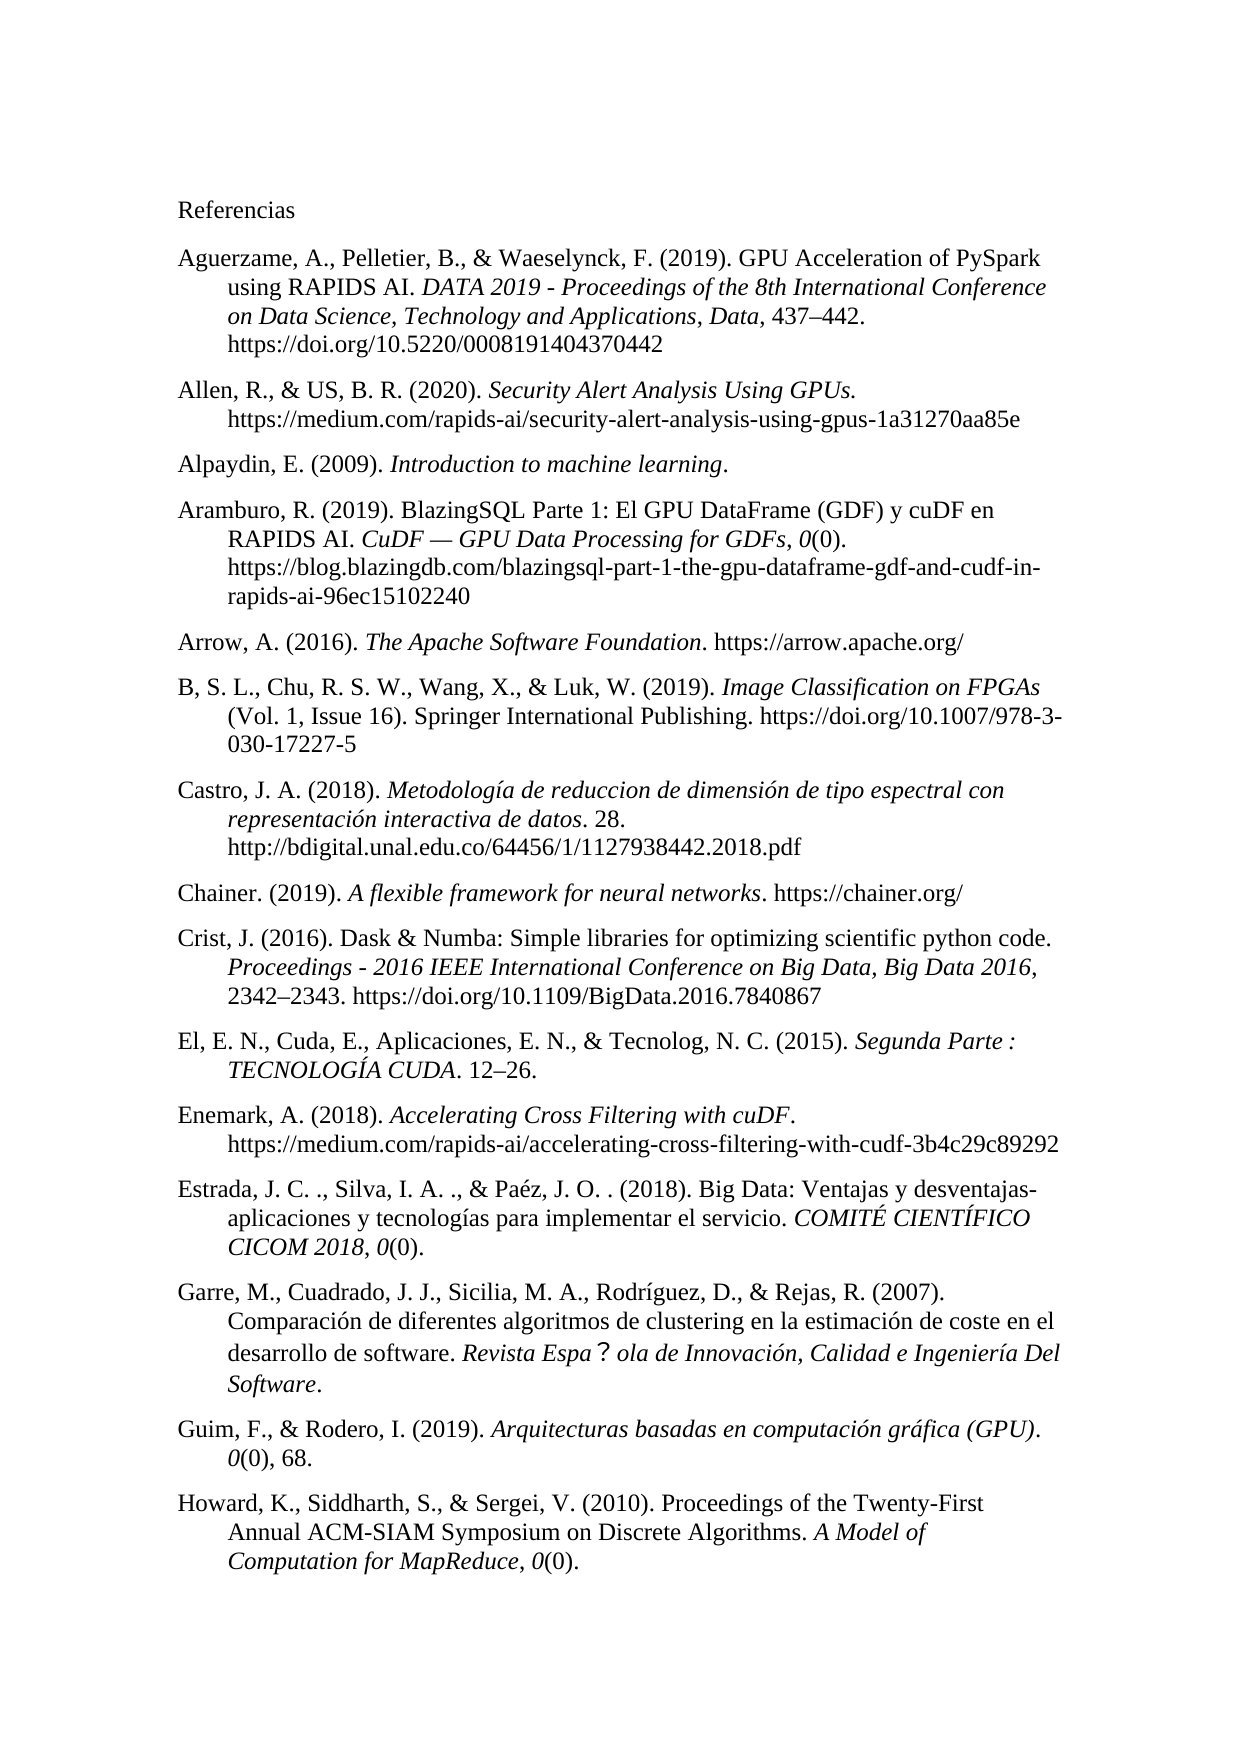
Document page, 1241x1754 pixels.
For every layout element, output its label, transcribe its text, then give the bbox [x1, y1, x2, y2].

text Aramburo, R. (2019). BlazingSQL Parte 1: El GPU DataFrame (GDF) y cuDF en RAPIDS AI. CuDF — GPU Data Processing for GDFs, 0(0). https://blog.blazingdb.com/blazingsql-part-1-the-gpu-dataframe-gdf-and-cudf-in-rapids-ai-96ec15102240 [177, 495, 1063, 610]
text Aguerzame, A., Pelletier, B., & Waeselynck, F. (2019). GPU Acceleration of PySpark using RAPIDS AI. DATA 2019 - Proceedings of the 8th International Conference on Data Science, Technology and Applications, Data, 437–442. https://doi.org/10.5220/0008191404370442 [177, 243, 1063, 359]
text B, S. L., Chu, R. S. W., Wang, X., & Luk, W. (2019). Image Classification on FPGAs (Vol. 1, Issue 16). Springer International Publishing. https://doi.org/10.1007/978-3-030-17227-5 [177, 672, 1063, 758]
text Castro, J. A. (2018). Metodología de reduccion de dimensión de tipo espectral con representación interactiva de datos. 28. http://bdigital.unal.edu.co/64456/1/1127938442.2018.pdf [177, 775, 1063, 861]
text Allen, R., & US, B. R. (2020). Security Alert Analysis Using GPUs. https://medium.com/rapids-ai/security-alert-analysis-using-gpus-1a31270aa85e [177, 375, 1063, 433]
text Guim, F., & Rodero, I. (2019). Arquitecturas basadas en computación gráfica (GPU). 0(0), 68. [177, 1414, 1063, 1472]
text Estrada, J. C. ., Silva, I. A. ., & Paéz, J. O. . (2018). Big Data: Ventajas y desventajas-aplicaciones y tecnologías para implementar el servicio. COMITÉ CIENTÍFICO CICOM 2018, 0(0). [177, 1174, 1063, 1261]
text El, E. N., Cuda, E., Aplicaciones, E. N., & Tecnolog, N. C. (2015). Segunda Parte : TECNOLOGÍA CUDA. 12–26. [177, 1026, 1063, 1084]
text Garre, M., Cuadrado, J. J., Sicilia, M. A., Rodríguez, D., & Rejas, R. (2007). Comparación de diferentes algoritmos de clustering en la estimación de coste en el desarrollo de software. Revista Espa？ola de Innovación, Calidad e Ingeniería Del Software. [177, 1277, 1063, 1398]
text Alpaydin, E. (2009). Introduction to machine learning. [177, 449, 1063, 478]
text Crist, J. (2016). Dask & Numba: Simple libraries for optimizing scientific python code. Proceedings - 2016 IEEE International Conference on Big Data, Big Data 2016, 2342–2343. https://doi.org/10.1109/BigData.2016.7840867 [177, 923, 1063, 1009]
text Enemark, A. (2018). Accelerating Cross Filtering with cuDF. https://medium.com/rapids-ai/accelerating-cross-filtering-with-cudf-3b4c29c89292 [177, 1100, 1063, 1158]
text Arrow, A. (2016). The Apache Software Foundation. https://arrow.apache.org/ [177, 627, 1063, 655]
text Chainer. (2019). A flexible framework for neural networks. https://chainer.org/ [177, 878, 1063, 907]
text Referencias [177, 195, 1063, 224]
text Howard, K., Siddharth, S., & Sergei, V. (2010). Proceedings of the Twenty-First Annual ACM-SIAM Symposium on Discrete Algorithms. A Model of Computation for MapReduce, 0(0). [177, 1488, 1063, 1575]
